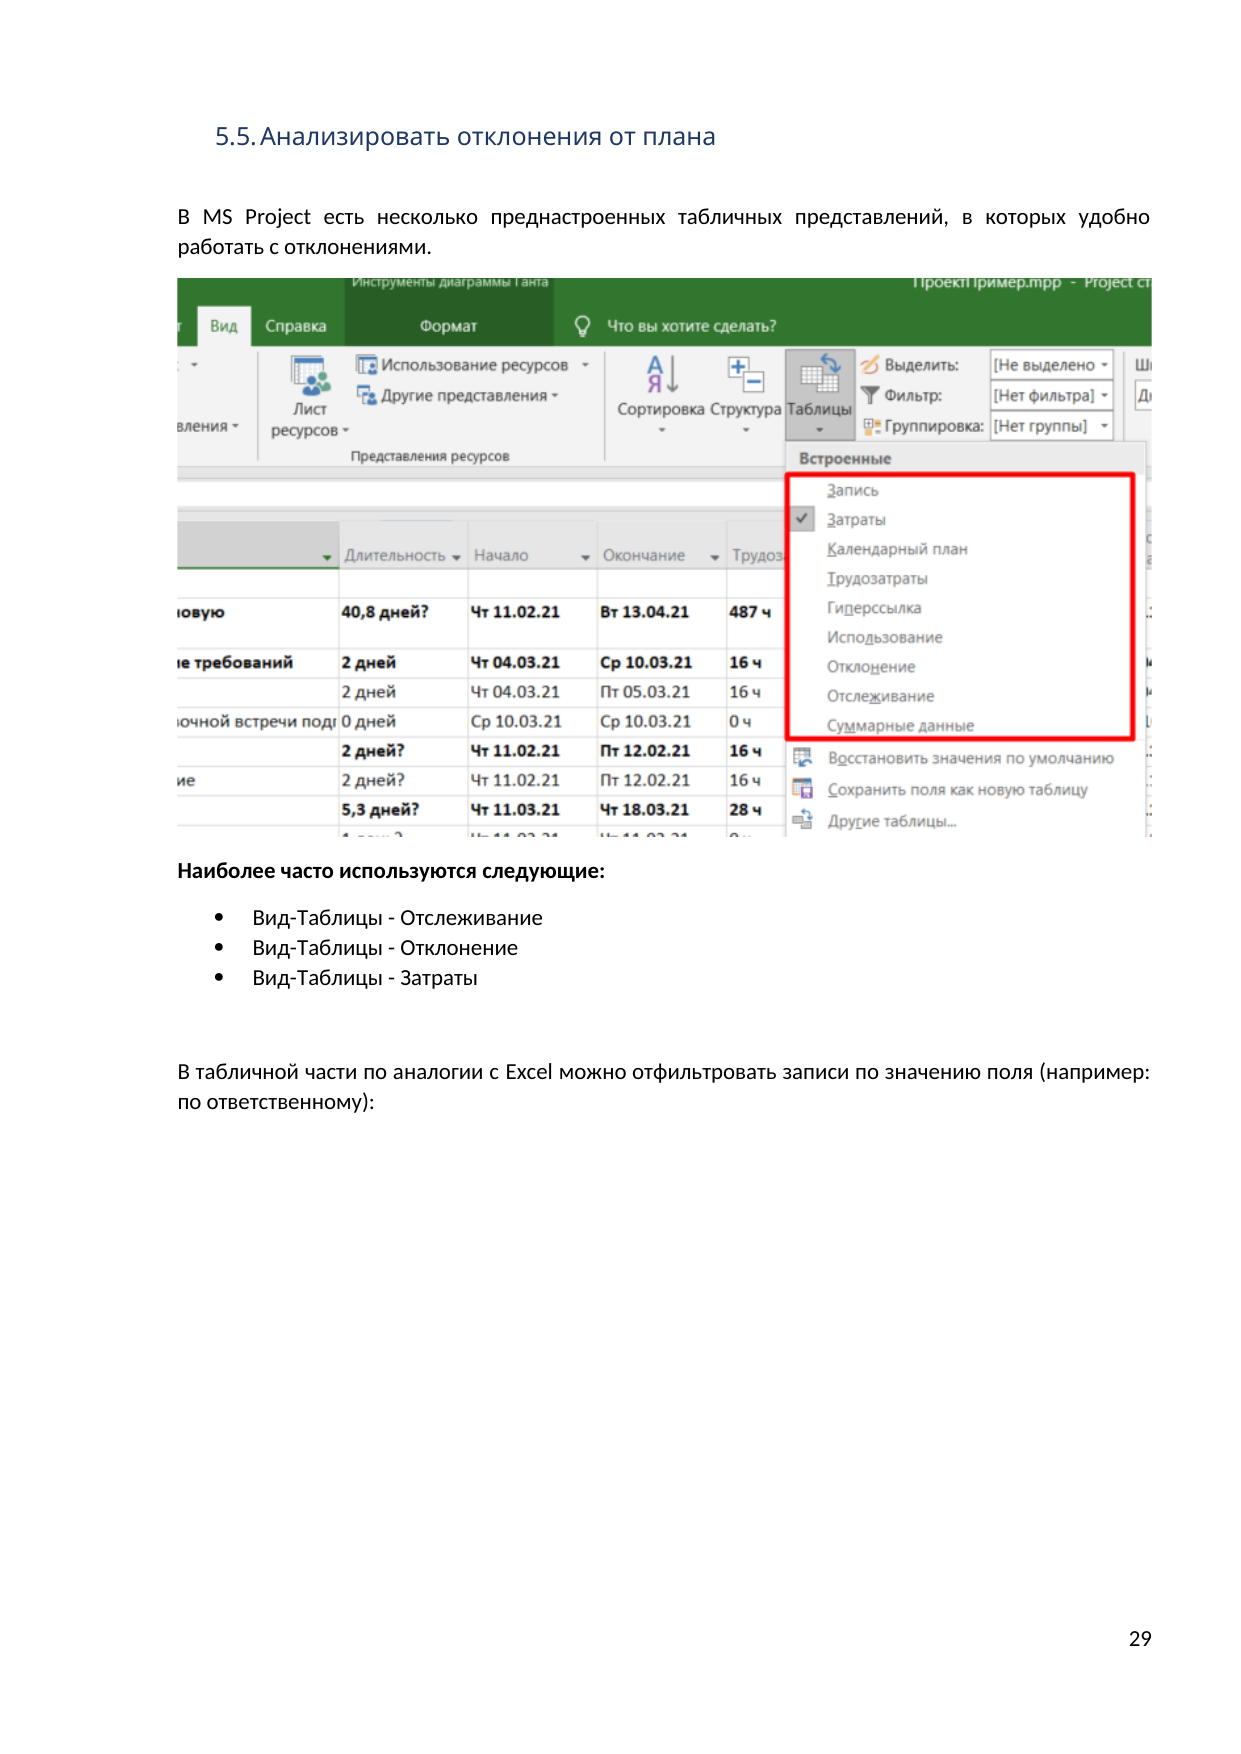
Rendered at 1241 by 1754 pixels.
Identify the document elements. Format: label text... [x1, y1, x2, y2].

text Наиболее часто используются следующие: [177, 856, 1152, 884]
list Вид-Таблицы - Затраты [215, 963, 1152, 991]
subtitle Анализировать отклонения от плана [215, 118, 1152, 152]
text В табличной части по аналогии с Excel можно отфильтровать записи по значению поля (например: по ответственному): [177, 1057, 1152, 1115]
list Вид-Таблицы - Отклонение [215, 933, 1152, 961]
list Вид-Таблицы - Отслеживание [215, 903, 1152, 931]
text В MS Project есть несколько преднастроенных табличных представлений, в которых удобно работать с отклонениями. [177, 202, 1152, 260]
picture [177, 278, 1152, 837]
